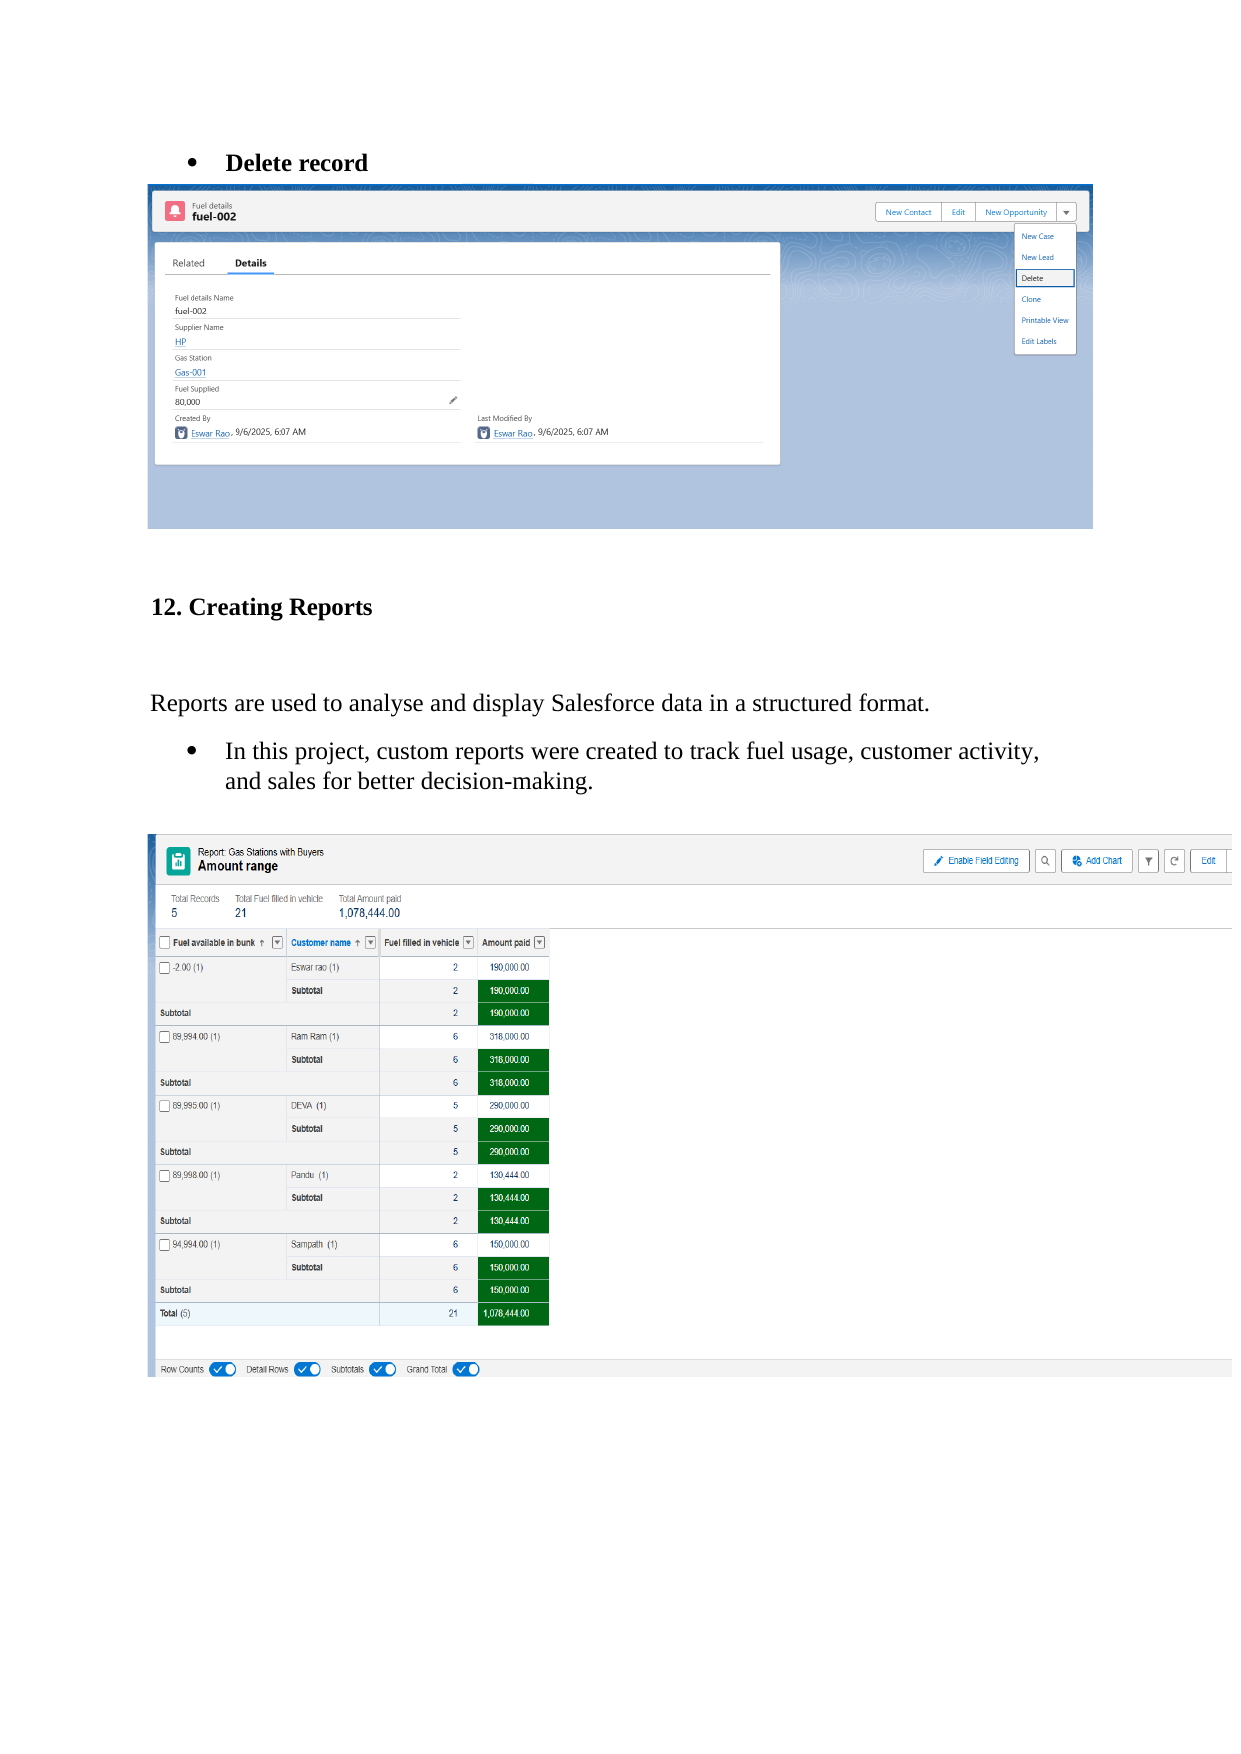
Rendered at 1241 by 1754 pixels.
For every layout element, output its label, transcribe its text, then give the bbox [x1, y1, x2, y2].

picture [147, 183, 1093, 529]
list In this project, custom reports were created to track fuel usage, customer activity, and sales for better decision-making. [187, 736, 1081, 795]
text Reports are used to analyse and display Salesforce data in a structured format. [150, 688, 1093, 717]
list Creating Reports [148, 592, 372, 621]
picture [147, 834, 1232, 1377]
list Delete record [148, 148, 368, 177]
